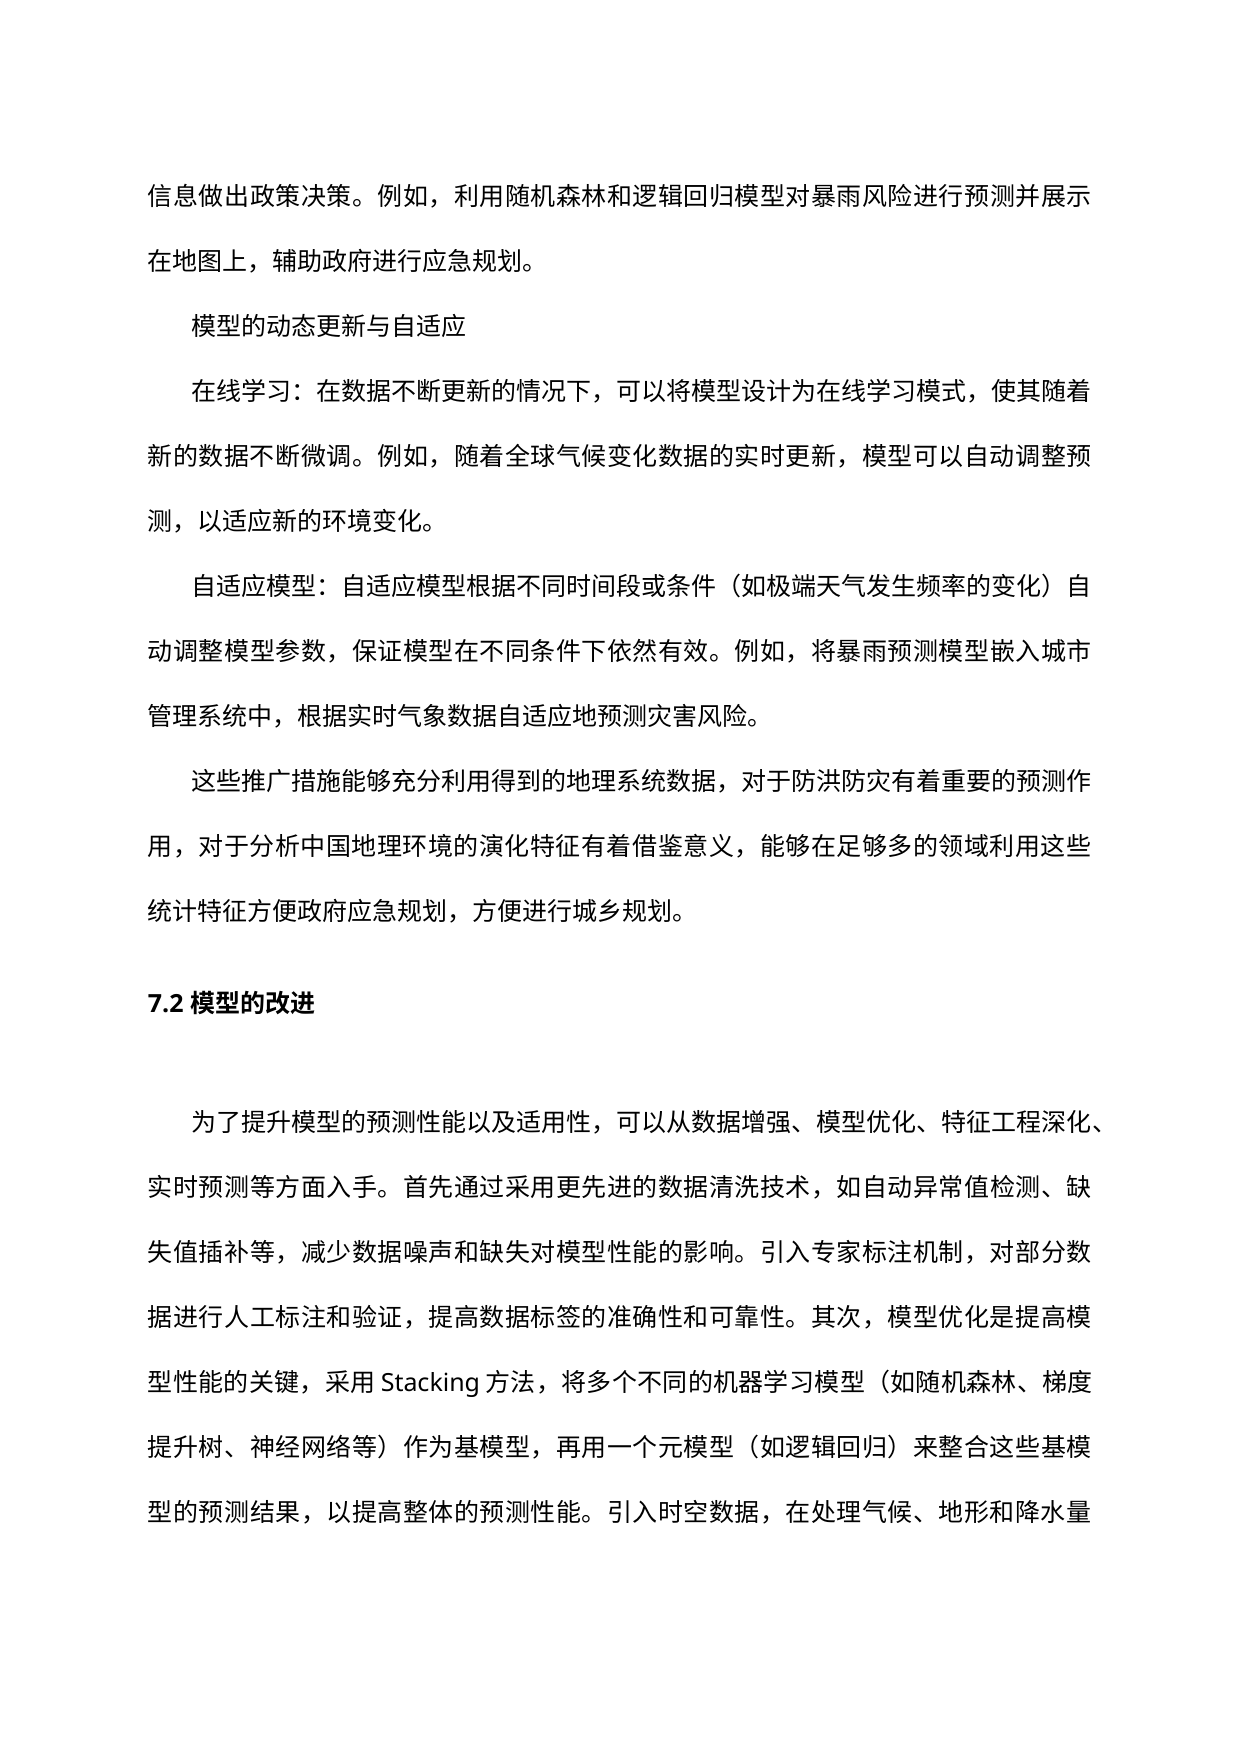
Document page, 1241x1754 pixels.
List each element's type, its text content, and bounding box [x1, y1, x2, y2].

text 自适应模型：自适应模型根据不同时间段或条件（如极端天气发生频率的变化）自动调整模型参数，保证模型在不同条件下依然有效。例如，将暴雨预测模型嵌入城市管理系统中，根据实时气象数据自适应地预测灾害风险。 [148, 552, 1092, 747]
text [148, 162, 1092, 292]
text 这些推广措施能够充分利用得到的地理系统数据，对于防洪防灾有着重要的预测作用，对于分析中国地理环境的演化特征有着借鉴意义，能够在足够多的领域利用这些统计特征方便政府应急规划，方便进行城乡规划。 [148, 747, 1092, 942]
text 模型的动态更新与自适应 [148, 292, 1092, 357]
subtitle 7.2 模型的改进 [148, 969, 1092, 1034]
text 在线学习：在数据不断更新的情况下，可以将模型设计为在线学习模式，使其随着新的数据不断微调。例如，随着全球气候变化数据的实时更新，模型可以自动调整预测，以适应新的环境变化。 [148, 357, 1092, 552]
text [148, 1088, 1092, 1543]
